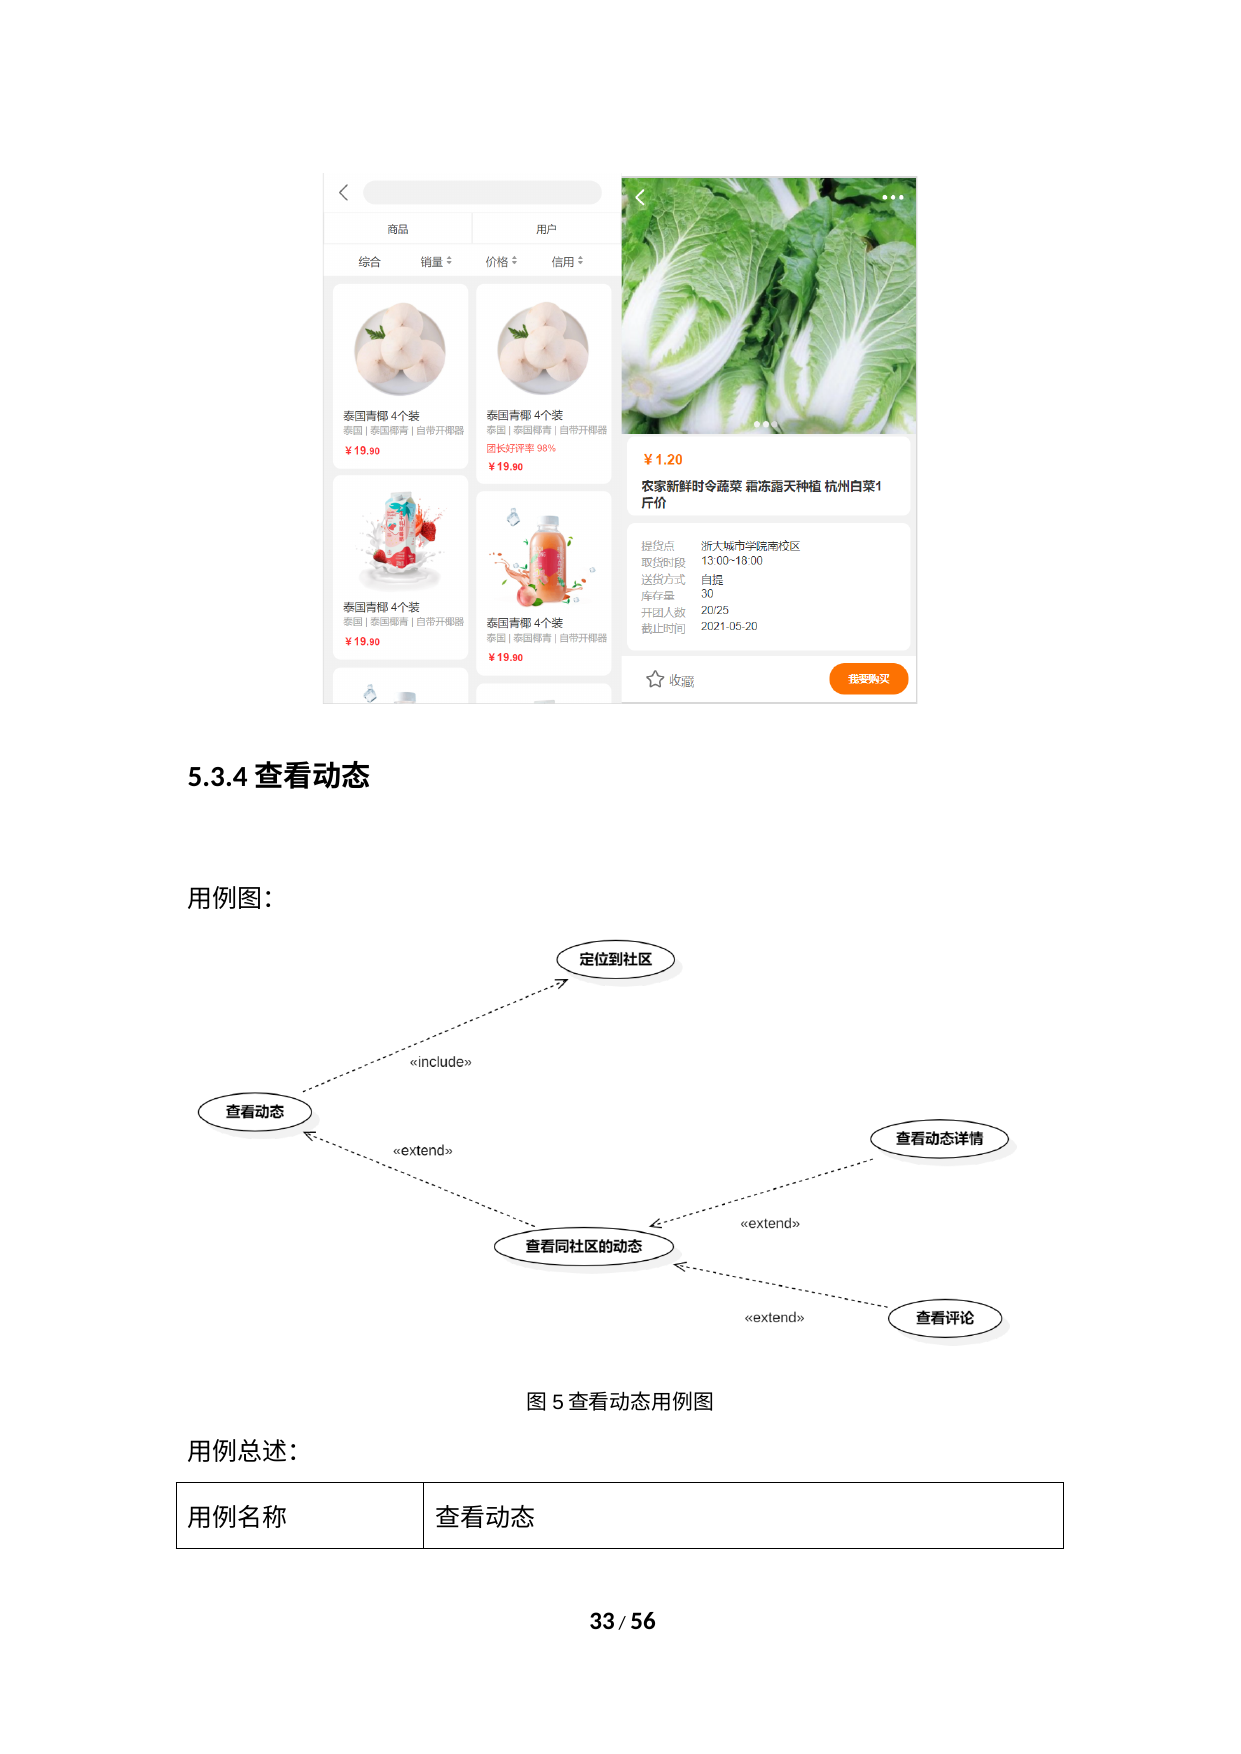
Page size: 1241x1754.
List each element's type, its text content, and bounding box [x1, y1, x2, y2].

table_header 查看动态 [424, 1483, 1063, 1548]
picture [322, 173, 918, 704]
subtitle 5.3.4 查看动态 [187, 742, 1053, 807]
text 用例图： [187, 864, 1053, 929]
picture [187, 929, 1053, 1382]
table_header 用例名称 [177, 1483, 423, 1548]
text 用例总述： [187, 1417, 1053, 1482]
